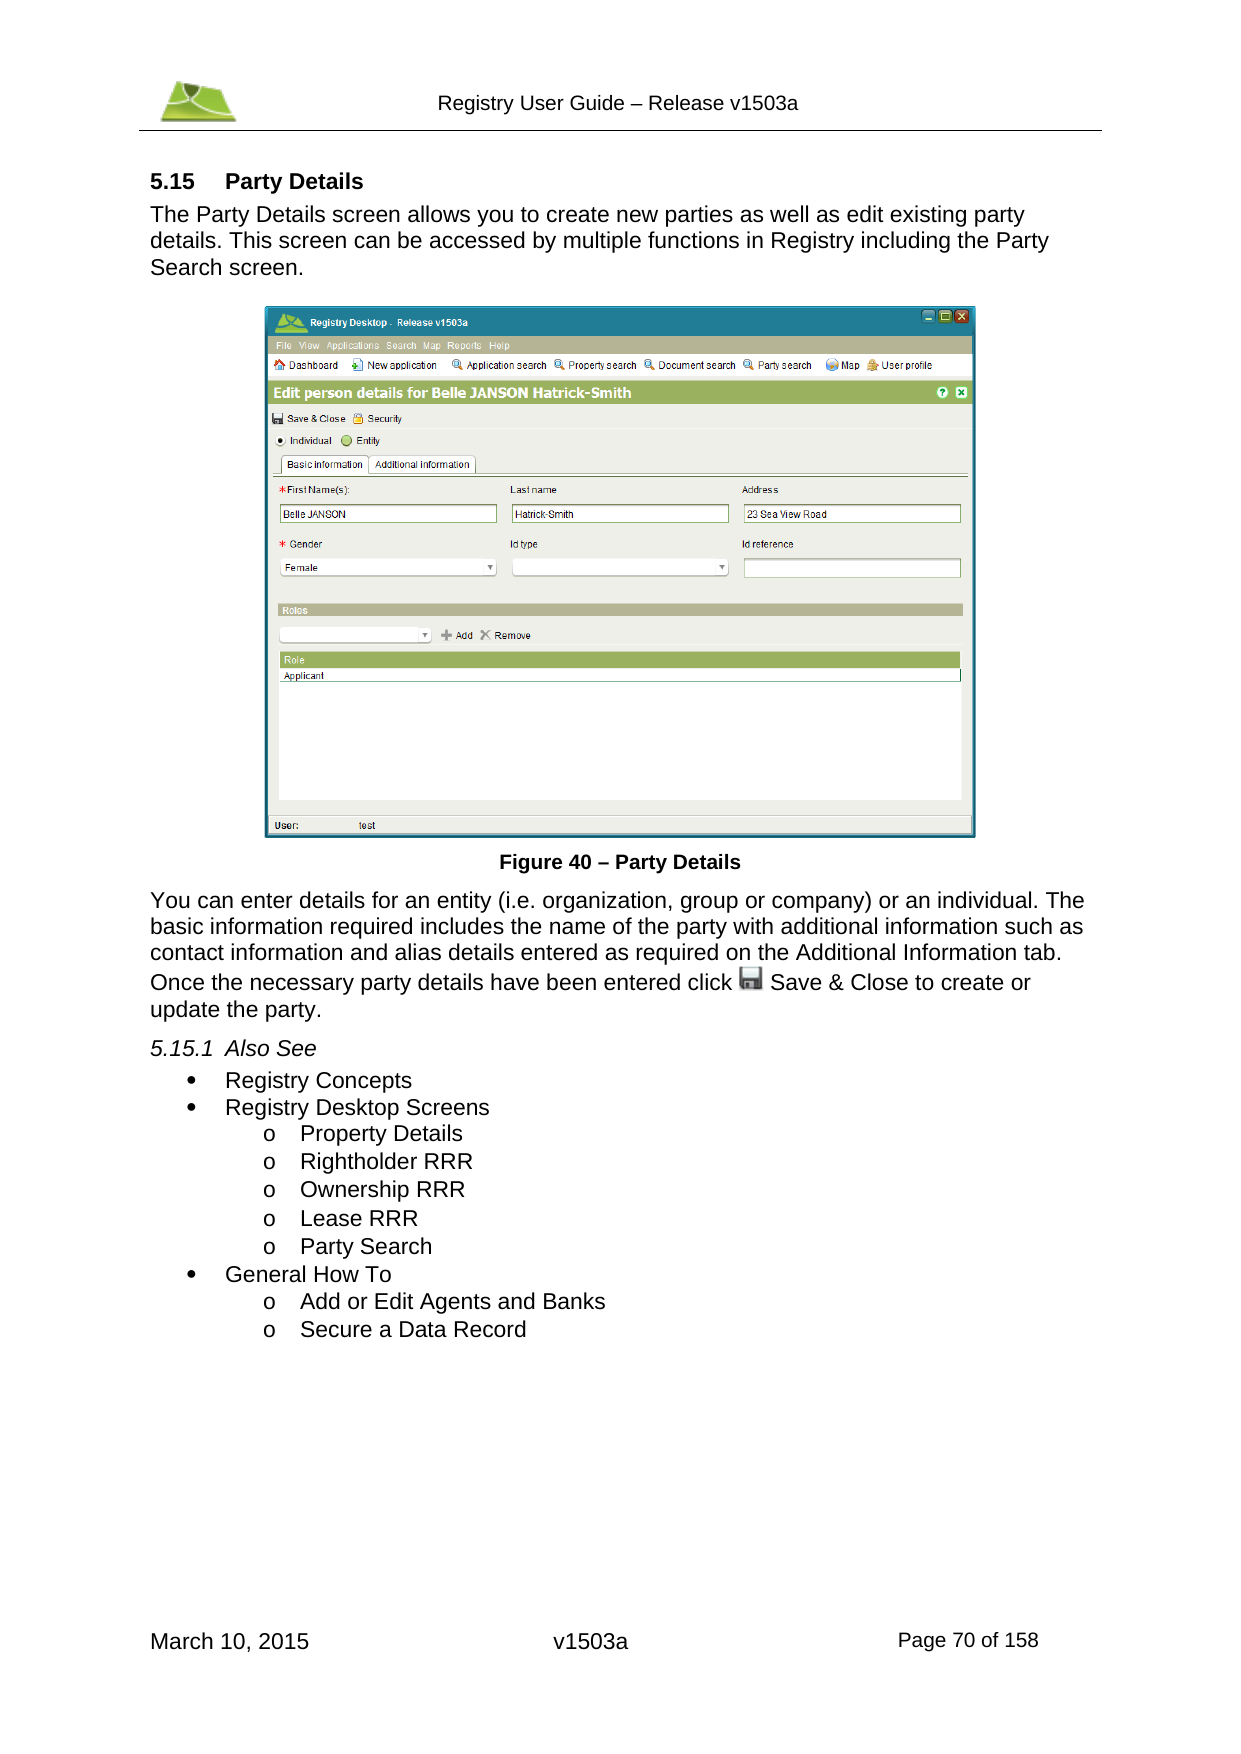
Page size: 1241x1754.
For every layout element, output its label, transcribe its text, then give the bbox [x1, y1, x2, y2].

picture [264, 306, 976, 838]
subtitle Party Details [150, 168, 1090, 194]
text You can enter details for an entity (i.e. organization, group or company) or an individual. The basic information required includes the name of the party with additional information such as contact information and alias details entered as required on the Additional Information tab. Once the necessary party details have been entered click Save & Close to create or update the party. [150, 887, 1090, 1022]
subtitle Also See [150, 1034, 1090, 1061]
list Add or Edit Agents and Banks [262, 1288, 1090, 1316]
list Registry Concepts [187, 1067, 1090, 1093]
list General How To [187, 1261, 1090, 1288]
list Secure a Data Record [262, 1316, 1090, 1344]
list Property Details [262, 1120, 1090, 1148]
list Rightholder RRR [262, 1148, 1090, 1176]
list Ownership RRR [262, 1176, 1090, 1205]
list Registry Desktop Screens [187, 1093, 1090, 1120]
picture [738, 965, 764, 991]
list Party Search [262, 1233, 1090, 1261]
picture [150, 75, 244, 130]
list Lease RRR [262, 1205, 1090, 1233]
text The Party Details screen allows you to create new parties as well as edit existing party details. This screen can be accessed by multiple functions in Registry including the Party Search screen. [150, 201, 1090, 280]
text Figure 40 – Party Details [150, 850, 1090, 874]
